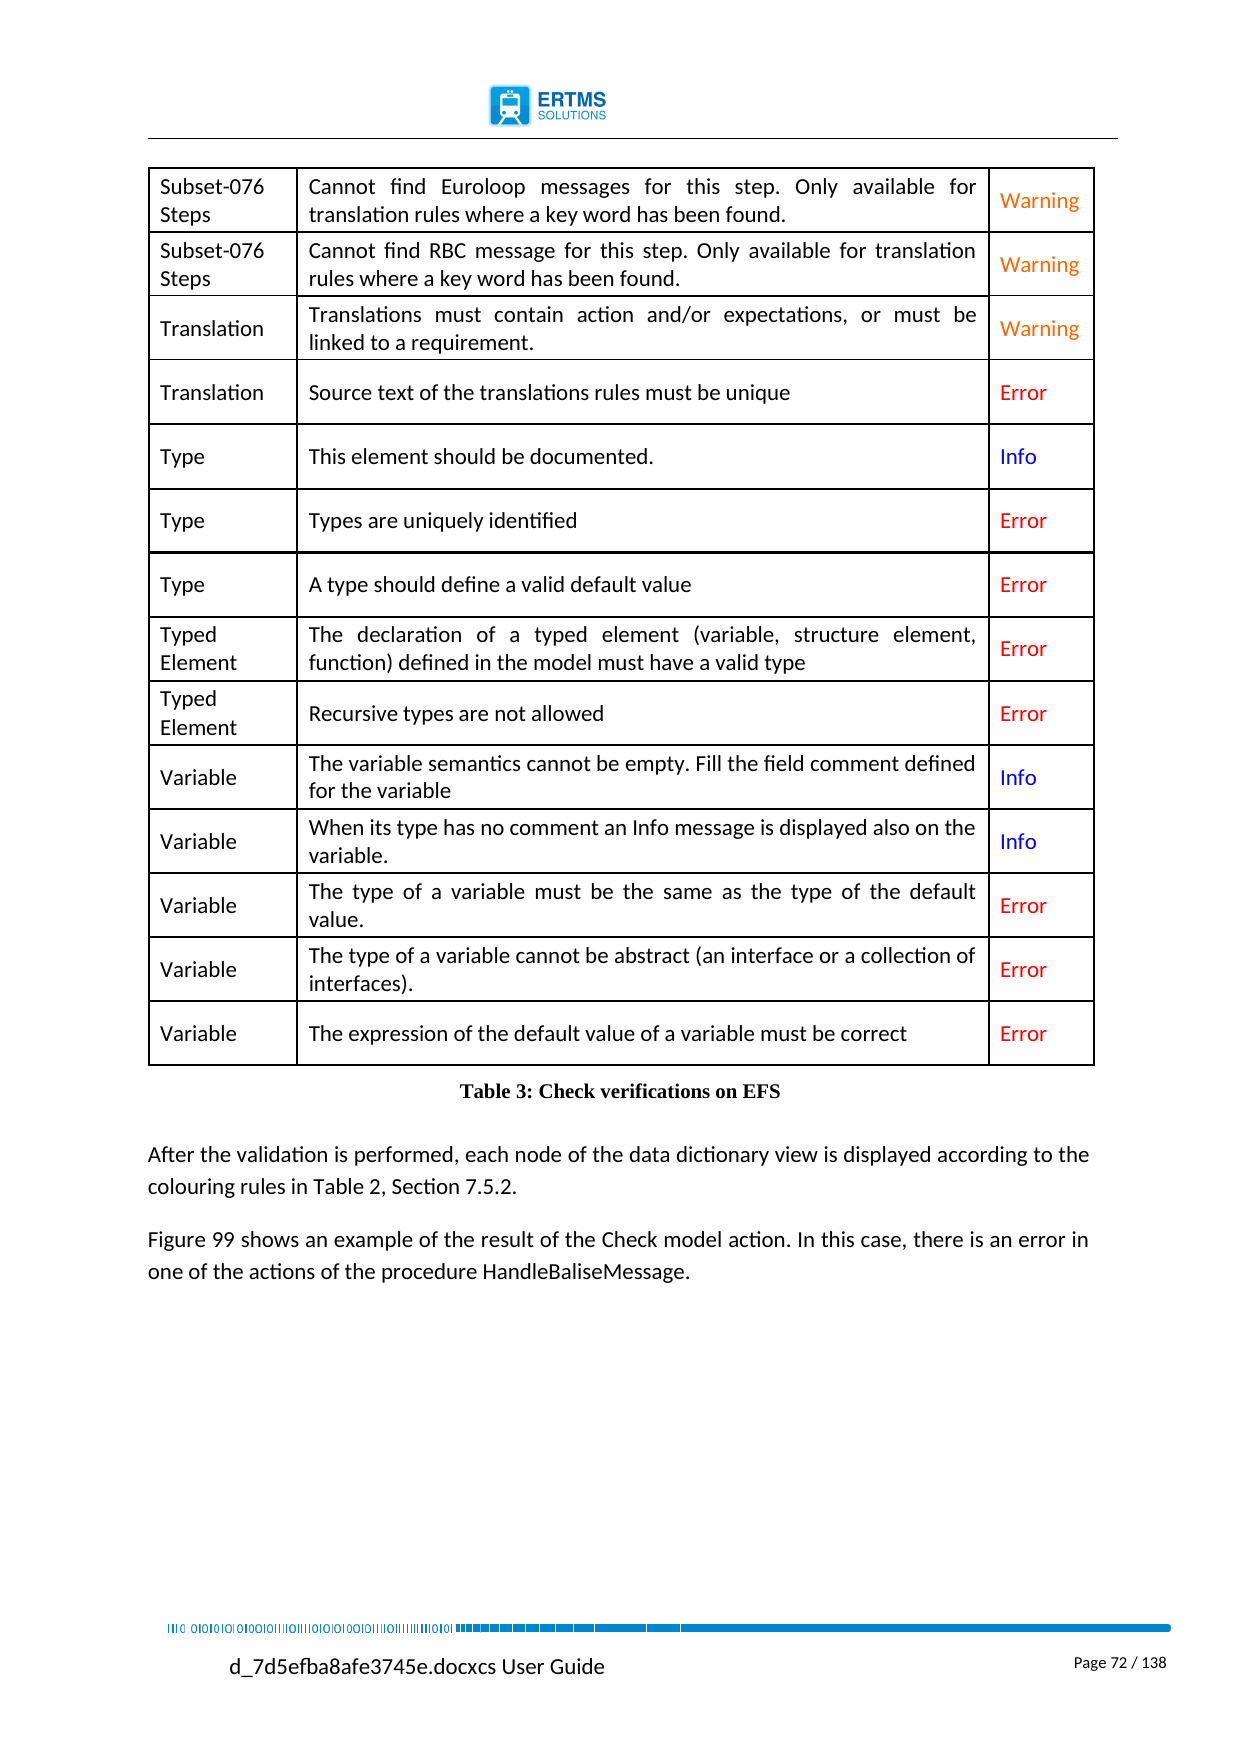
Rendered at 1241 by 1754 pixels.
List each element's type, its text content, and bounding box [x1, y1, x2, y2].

table_cell Typed Element [150, 618, 296, 679]
table_cell Type [150, 425, 296, 487]
table_cell Error [990, 874, 1093, 936]
table_cell Type [150, 554, 296, 616]
table_cell Error [990, 938, 1093, 1000]
picture [477, 73, 617, 138]
table_cell Info [990, 425, 1093, 487]
table_cell Error [990, 554, 1093, 616]
table_cell Error [990, 682, 1093, 744]
table_cell Translation [150, 360, 296, 423]
table_cell When its type has no comment an Info message is displayed also on the variable. [298, 810, 988, 872]
table_cell The declaration of a typed element (variable, structure element, function) defined in the model must have a valid type [298, 618, 988, 679]
table_cell Cannot find RBC message for this step. Only available for translation rules where a key word has been found. [298, 233, 988, 295]
table_cell Error [990, 360, 1093, 423]
table_cell Type [150, 490, 296, 551]
table_cell The type of a variable cannot be abstract (an interface or a collection of interfaces). [298, 938, 988, 1000]
table_cell Variable [150, 810, 296, 872]
table_cell Subset-076 Steps [150, 233, 296, 295]
table_cell Recursive types are not allowed [298, 682, 988, 744]
table_cell Warning [990, 169, 1093, 231]
table_cell Info [990, 746, 1093, 808]
table_cell Translation [150, 296, 296, 359]
table_cell The variable semantics cannot be empty. Fill the field comment defined for the variable [298, 746, 988, 808]
text Table 3: Check verifications on EFS [148, 1078, 1093, 1103]
picture [167, 1624, 1171, 1633]
table_cell The type of a variable must be the same as the type of the default value. [298, 874, 988, 936]
table_cell Variable [150, 938, 296, 1000]
table_cell Source text of the translations rules must be unique [298, 360, 988, 423]
table_cell Error [990, 490, 1093, 551]
table_cell Error [990, 618, 1093, 679]
table_cell Error [990, 1002, 1093, 1064]
table_cell A type should define a valid default value [298, 554, 988, 616]
text Figure 99 shows an example of the result of the Check model action. In this case, there is an error in one of the actions of the procedure HandleBaliseMessage. [148, 1225, 1093, 1286]
table_cell This element should be documented. [298, 425, 988, 487]
table_cell Cannot find Euroloop messages for this step. Only available for translation rules where a key word has been found. [298, 169, 988, 231]
table_cell The expression of the default value of a variable must be correct [298, 1002, 988, 1064]
table_cell Translations must contain action and/or expectations, or must be linked to a requirement. [298, 297, 988, 359]
table_cell Typed Element [150, 682, 296, 744]
table_cell Variable [150, 874, 296, 936]
table_cell Warning [990, 296, 1093, 359]
table_cell Subset-076 Steps [150, 169, 296, 231]
table_cell Types are uniquely identified [298, 490, 988, 551]
table_cell Warning [990, 233, 1093, 295]
text After the validation is performed, each node of the data dictionary view is displayed according to the colouring rules in Table 2, Section 7.5.2. [148, 1140, 1093, 1200]
table_cell Variable [150, 1002, 296, 1064]
table_cell Info [990, 810, 1093, 872]
table_cell Variable [150, 746, 296, 808]
